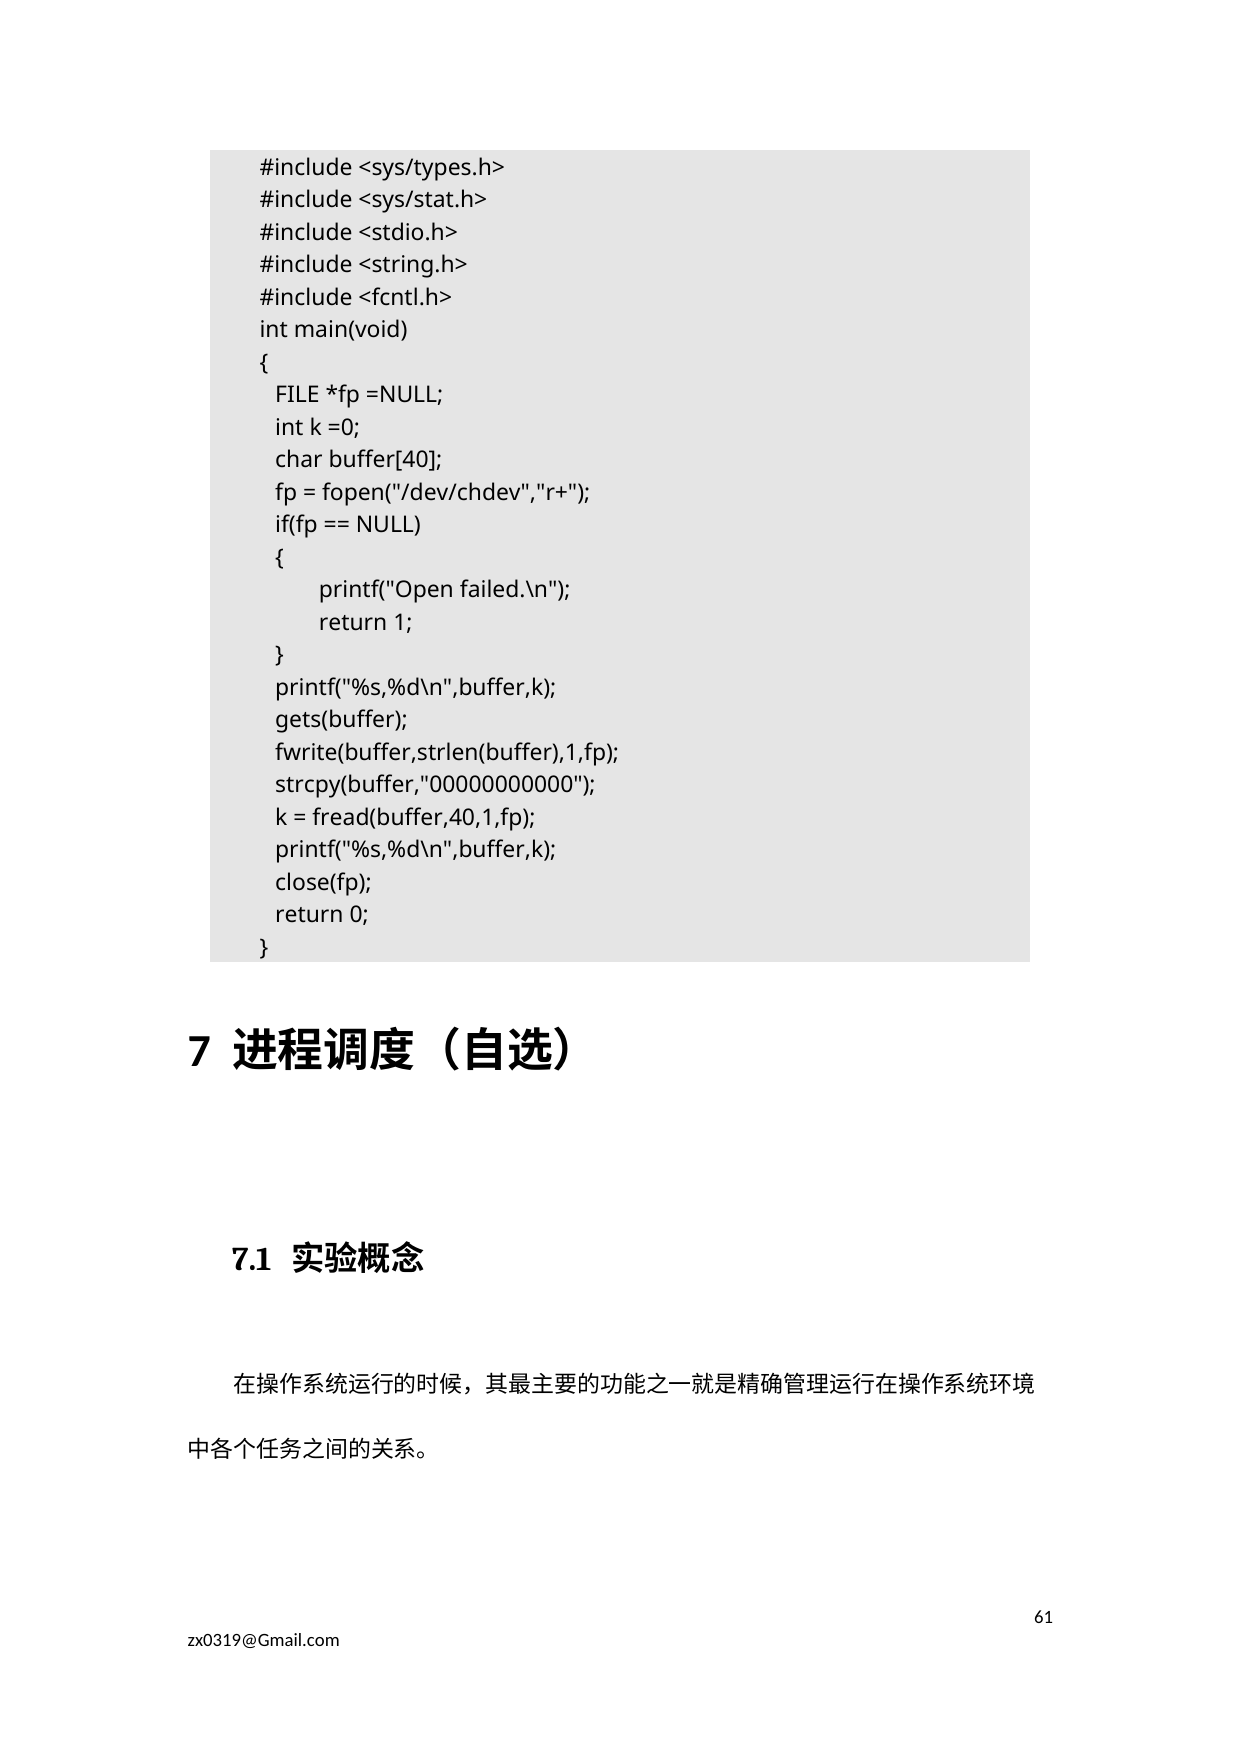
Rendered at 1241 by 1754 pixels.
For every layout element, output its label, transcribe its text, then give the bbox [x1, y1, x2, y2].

subtitle 实验概念 [232, 1223, 1053, 1288]
text FILE *fp =NULL; [210, 377, 1030, 410]
text return 0; [210, 897, 1030, 930]
text #include <fcntl.h> [210, 280, 1030, 312]
text char buffer[40]; [210, 442, 1030, 475]
text strcpy(buffer,"00000000000"); [210, 767, 1030, 800]
text } [210, 637, 1030, 670]
text #include <sys/types.h> [210, 150, 1030, 182]
text int main(void) [210, 312, 1030, 345]
text printf("Open failed.\n"); [210, 572, 1030, 605]
text gets(buffer); [210, 702, 1030, 735]
text printf("%s,%d\n",buffer,k); [210, 670, 1030, 702]
text } [210, 930, 1030, 962]
text #include <sys/stat.h> [210, 182, 1030, 215]
text { [210, 540, 1030, 572]
text k = fread(buffer,40,1,fp); [210, 800, 1030, 832]
text return 1; [210, 605, 1030, 637]
text { [210, 345, 1030, 377]
text #include <stdio.h> [210, 215, 1030, 247]
text fwrite(buffer,strlen(buffer),1,fp); [210, 735, 1030, 767]
text int k =0; [210, 410, 1030, 442]
text if(fp == NULL) [210, 507, 1030, 540]
subtitle 进程调度（自选） [187, 998, 1053, 1095]
text printf("%s,%d\n",buffer,k); [210, 832, 1030, 865]
text fp = fopen("/dev/chdev","r+"); [210, 475, 1030, 507]
text close(fp); [210, 865, 1030, 897]
text #include <string.h> [210, 247, 1030, 280]
text 在操作系统运行的时候，其最主要的功能之一就是精确管理运行在操作系统环境中各个任务之间的关系。 [187, 1351, 1053, 1481]
